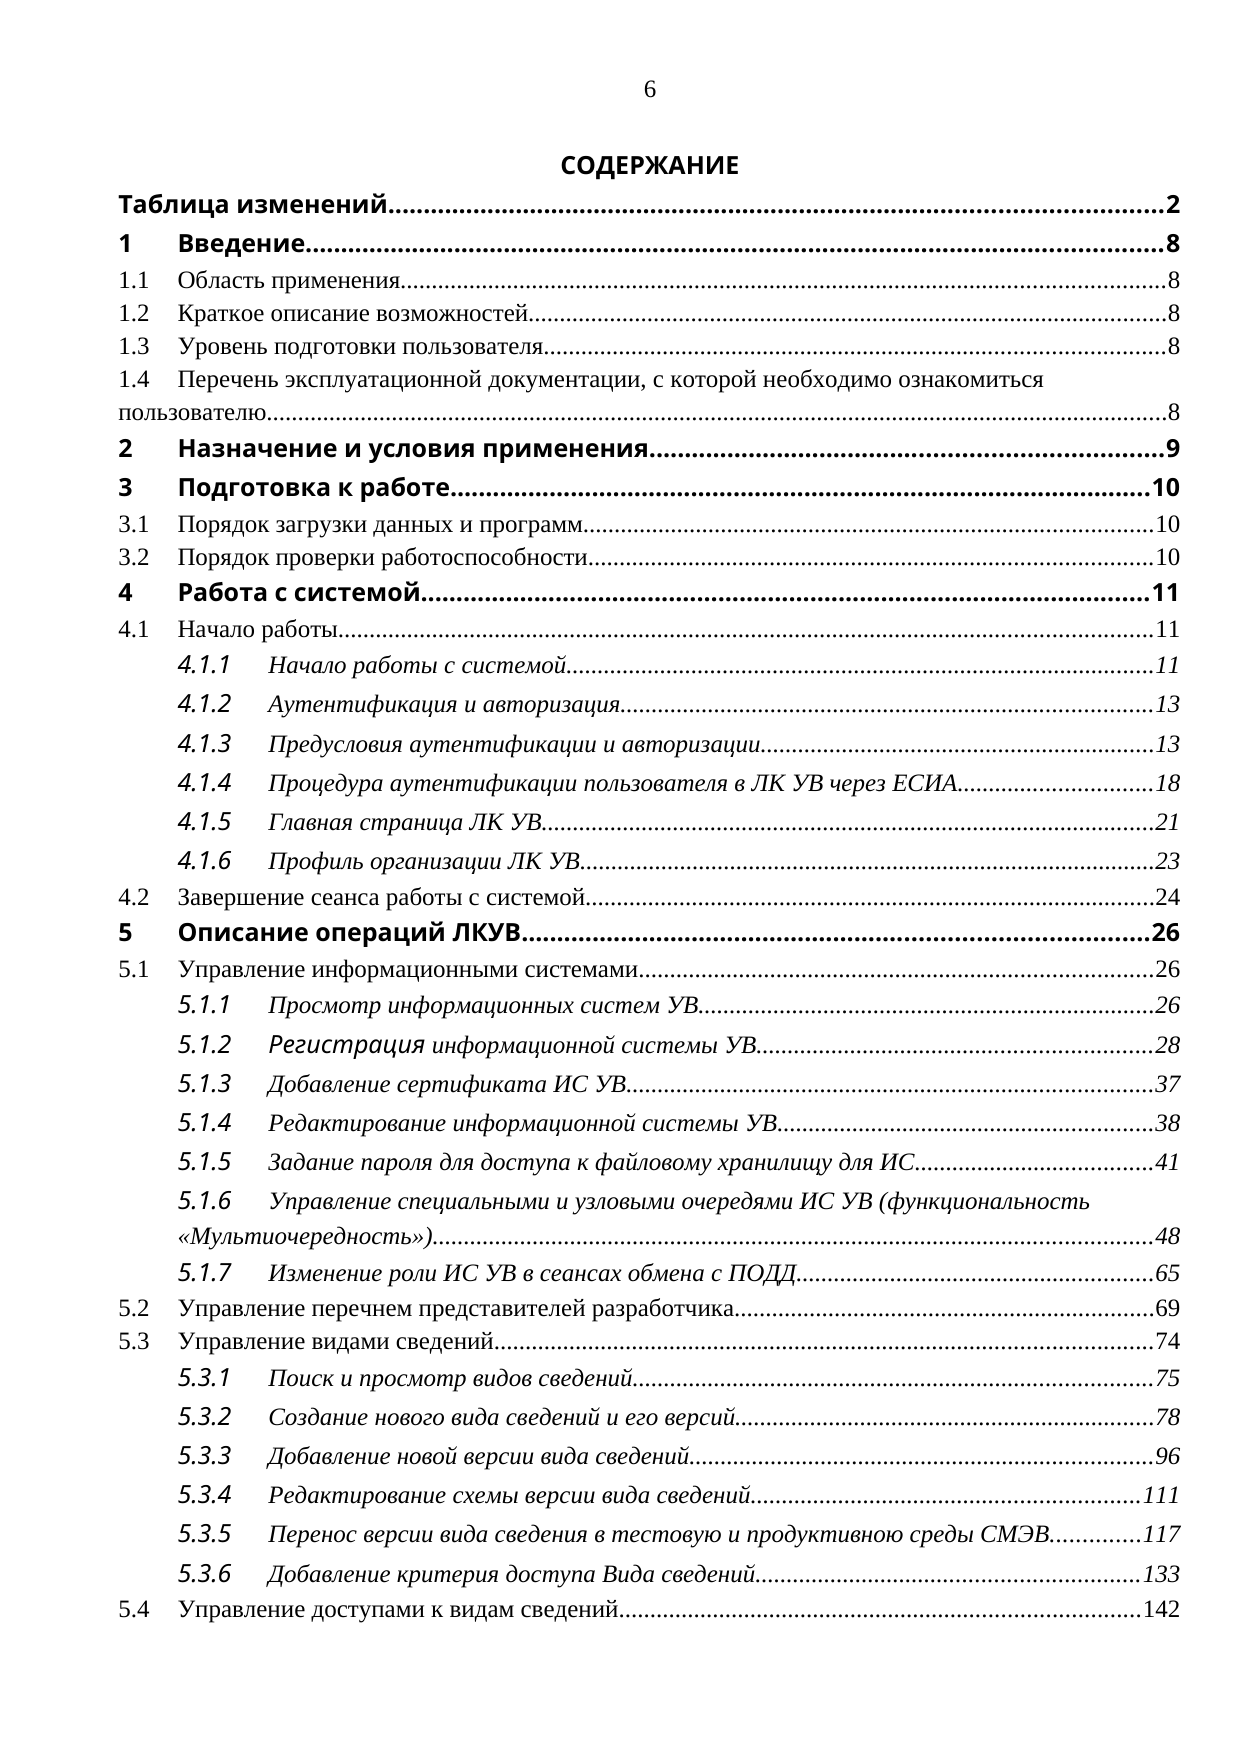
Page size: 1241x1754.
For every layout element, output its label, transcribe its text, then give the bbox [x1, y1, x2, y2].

text 4.1.6 Профиль организации ЛК УВ 23 [177, 843, 1181, 877]
text 5.1.5 Задание пароля для доступа к файловому хранилищу для ИС 41 [177, 1144, 1181, 1178]
text 5.3.5 Перенос версии вида сведения в тестовую и продуктивною среды СМЭВ 117 [177, 1516, 1181, 1550]
text 4.1.1 Начало работы с системой 11 [177, 647, 1181, 681]
text 5.1.6 Управление специальными и узловыми очередями ИС УВ (функциональность «Мультиочередность») 48 [177, 1183, 1181, 1250]
text 3.2 Порядок проверки работоспособности 10 [118, 542, 1181, 570]
text 5.3.6 Добавление критерия доступа Вида сведений 133 [177, 1555, 1181, 1589]
text 5.1.4 Редактирование информационной системы УВ 38 [177, 1104, 1181, 1139]
text 5.1.1 Просмотр информационных систем УВ 26 [177, 987, 1181, 1021]
text 5.1.7 Изменение роли ИС УВ в сеансах обмена с ПОДД 65 [177, 1254, 1181, 1288]
text 5.3 Управление видами сведений 74 [118, 1326, 1181, 1355]
text 5.1.3 Добавление сертификата ИС УВ 37 [177, 1065, 1181, 1099]
text 5.3.3 Добавление новой версии вида сведений 96 [177, 1438, 1181, 1472]
text 1.1 Область применения 8 [118, 265, 1181, 294]
text 5.1.2 Регистрация информационной системы УВ 28 [177, 1026, 1181, 1060]
text 3 Подготовка к работе 10 [118, 469, 1181, 503]
text 5.3.4 Редактирование схемы версии вида сведений 111 [177, 1477, 1181, 1511]
text 3.1 Порядок загрузки данных и программ 10 [118, 509, 1181, 537]
text 5.1 Управление информационными системами 26 [118, 954, 1181, 983]
text 5.4 Управление доступами к видам сведений 142 [118, 1594, 1181, 1623]
text 1.3 Уровень подготовки пользователя 8 [118, 331, 1181, 360]
text 5 Описание операций ЛКУВ 26 [118, 915, 1181, 949]
text 4.1.4 Процедура аутентификации пользователя в ЛК УВ через ЕСИА 18 [177, 764, 1181, 798]
text Таблица изменений 2 [118, 187, 1181, 221]
text 4.1 Начало работы 11 [118, 614, 1181, 643]
text 1.2 Краткое описание возможностей 8 [118, 298, 1181, 327]
text 4.2 Завершение сеанса работы с системой 24 [118, 882, 1181, 911]
text 1 Введение 8 [118, 226, 1181, 260]
text 2 Назначение и условия применения 9 [118, 430, 1181, 464]
text Содержание [118, 148, 1181, 182]
text 5.3.1 Поиск и просмотр видов сведений 75 [177, 1359, 1181, 1393]
text 4.1.3 Предусловия аутентификации и авторизации 13 [177, 725, 1181, 759]
text 4.1.5 Главная страница ЛК УВ 21 [177, 803, 1181, 838]
text 1.4 Перечень эксплуатационной документации, с которой необходимо ознакомиться пользователю 8 [118, 364, 1181, 426]
text 5.2 Управление перечнем представителей разработчика 69 [118, 1293, 1181, 1322]
text 4 Работа с системой 11 [118, 575, 1181, 609]
text 5.3.2 Создание нового вида сведений и его версий 78 [177, 1399, 1181, 1433]
text 4.1.2 Аутентификация и авторизация 13 [177, 686, 1181, 720]
